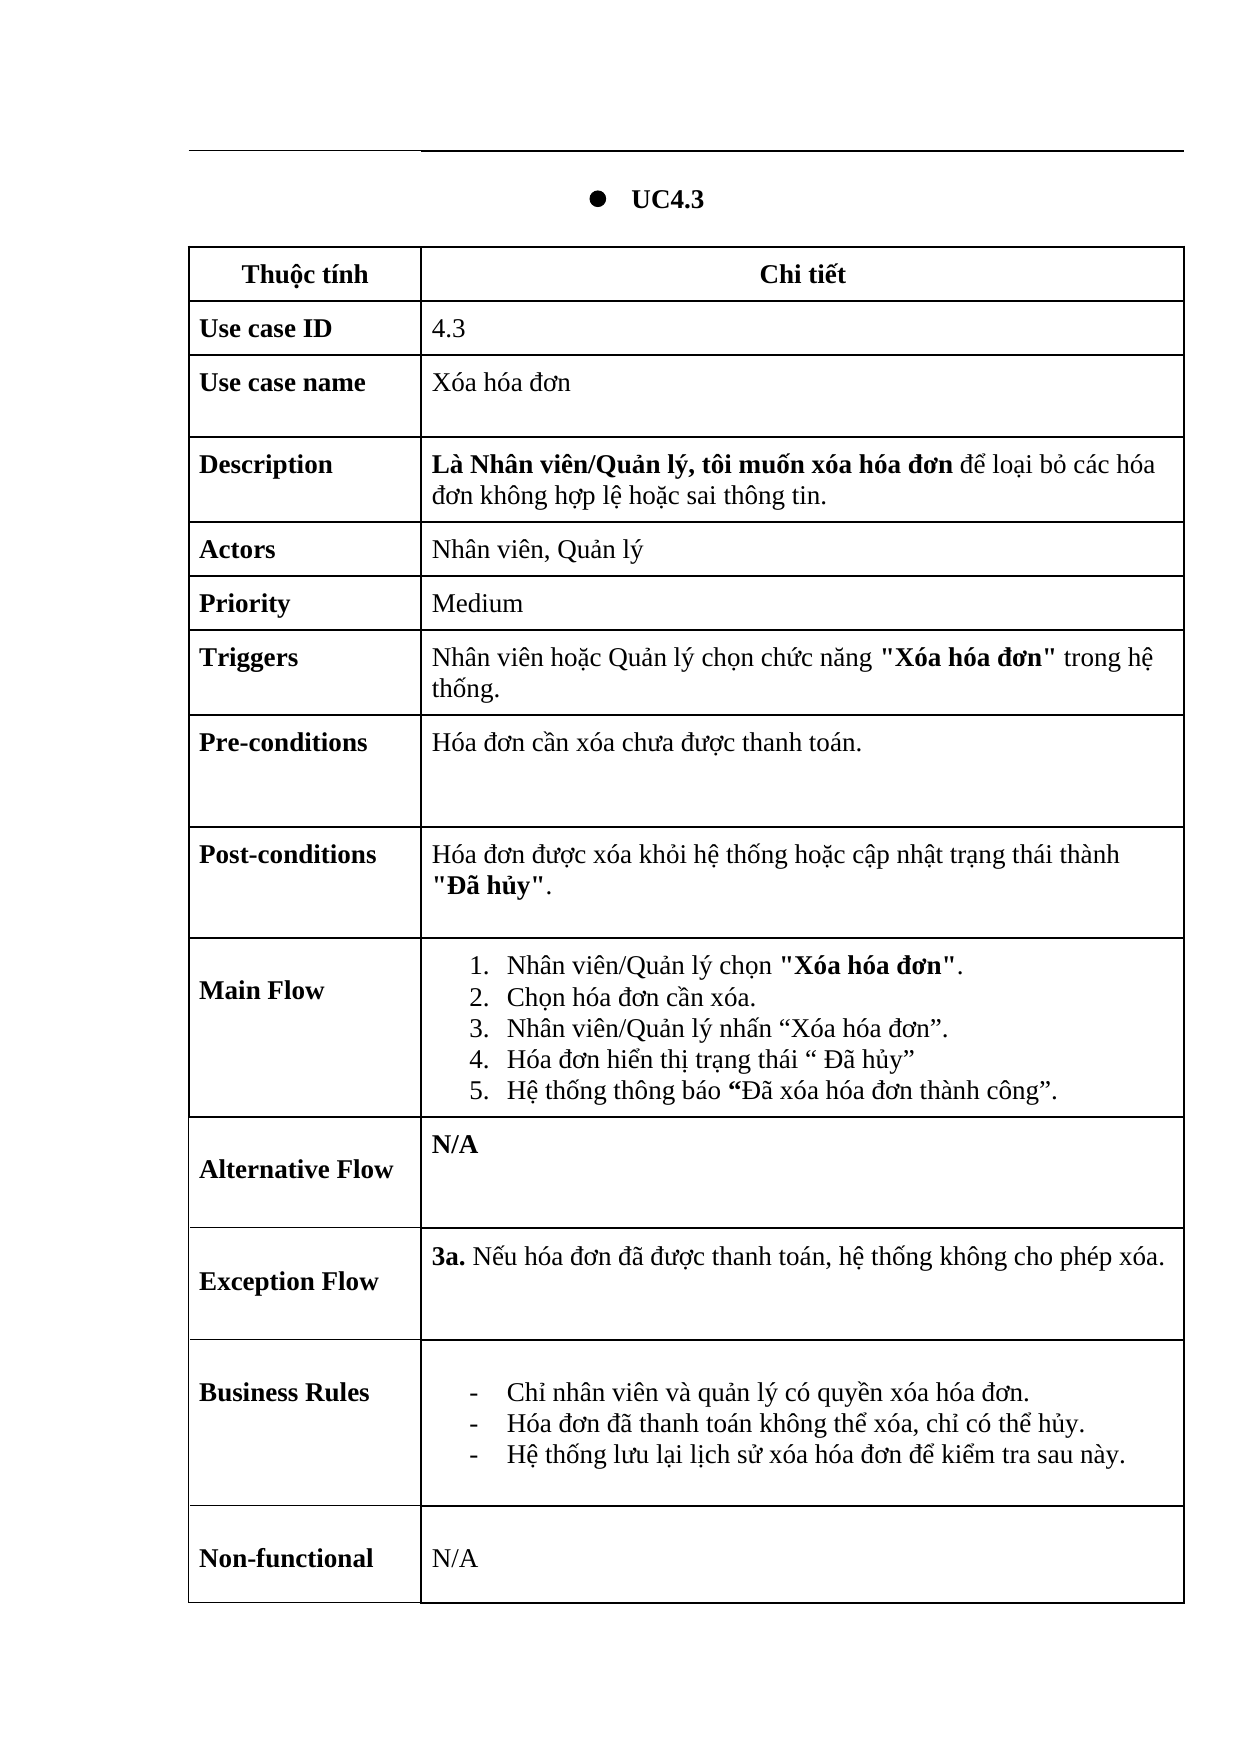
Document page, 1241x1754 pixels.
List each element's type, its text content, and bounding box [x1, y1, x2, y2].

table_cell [189, 1505, 420, 1602]
table_cell Pre-conditions [190, 716, 420, 826]
table_header Thuộc tính [190, 248, 420, 300]
table_cell Nhân viên/Quản lý chọn "Xóa hóa đơn". Chọn hóa đơn cần xóa. Nhân viên/Quản lý nhấn “Xóa hóa đơn”. Hóa đơn hiển thị trạng thái “ Đã hủy” Hệ thống thông báo “Đã xóa hóa đơn thành công”. [422, 939, 1183, 1116]
table_cell N/A [422, 1118, 1183, 1227]
table_cell Nhân viên hoặc Quản lý chọn chức năng "Xóa hóa đơn" trong hệ thống. [422, 631, 1183, 714]
table_cell Hóa đơn được xóa khỏi hệ thống hoặc cập nhật trạng thái thành "Đã hủy". [422, 828, 1183, 937]
table_cell Medium [422, 577, 1183, 629]
table_cell Priority [190, 577, 420, 629]
table_cell Xóa hóa đơn [422, 356, 1183, 436]
table_cell Chỉ nhân viên và quản lý có quyền xóa hóa đơn. Hóa đơn đã thanh toán không thể xóa, chỉ có thể hủy. Hệ thống lưu lại lịch sử xóa hóa đơn để kiểm tra sau này. [422, 1341, 1183, 1505]
table_cell Alternative Flow [189, 1118, 420, 1227]
table_cell Description [190, 438, 420, 521]
table_cell Là Nhân viên/Quản lý, tôi muốn xóa hóa đơn để loại bỏ các hóa đơn không hợp lệ hoặc sai thông tin. [422, 438, 1183, 521]
table_cell Post-conditions [190, 828, 420, 937]
table_cell Hóa đơn cần xóa chưa được thanh toán. [422, 716, 1183, 826]
table_cell Nhân viên, Quản lý [422, 523, 1183, 575]
table_cell 3a. Nếu hóa đơn đã được thanh toán, hệ thống không cho phép xóa. [422, 1229, 1183, 1338]
table_cell Actors [190, 523, 420, 575]
table_cell Use case ID [190, 302, 420, 354]
table_cell Exception Flow [189, 1227, 420, 1338]
table_cell Triggers [190, 631, 420, 714]
table_cell N/A [422, 1507, 1183, 1602]
list UC4.3 [187, 183, 1104, 214]
table_cell Use case name [190, 356, 420, 436]
table_cell Main Flow [190, 939, 420, 1116]
table_cell Business Rules [189, 1339, 420, 1505]
table_cell 4.3 [422, 302, 1183, 354]
table_header Chi tiết [422, 248, 1183, 300]
